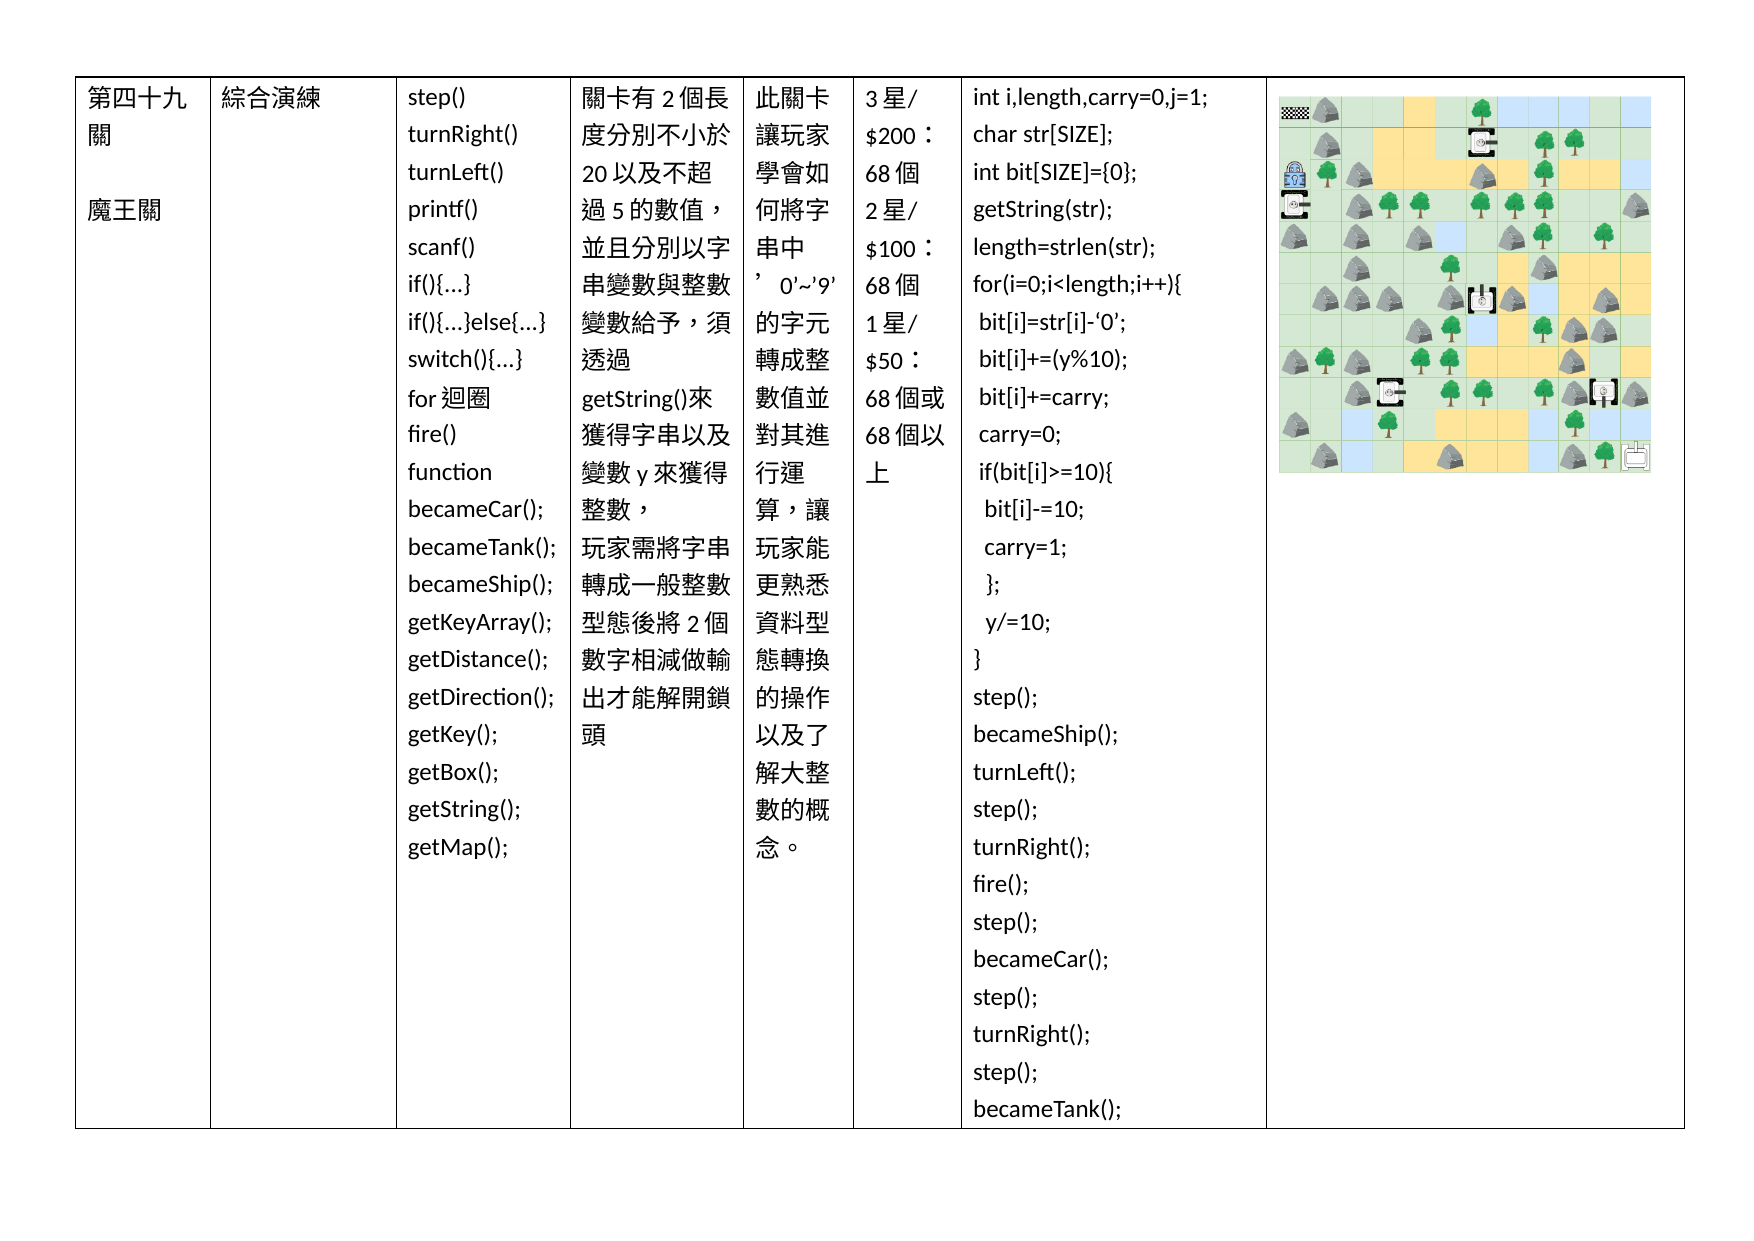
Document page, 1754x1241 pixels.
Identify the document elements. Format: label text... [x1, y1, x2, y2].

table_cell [962, 78, 1266, 1127]
table_cell 綜合演練 [211, 78, 396, 1127]
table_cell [854, 78, 961, 1127]
table_cell 第四十九關 魔王關 [76, 78, 210, 1127]
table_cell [397, 78, 570, 1127]
picture [1278, 95, 1652, 473]
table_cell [571, 78, 743, 1127]
table_cell [1267, 78, 1684, 1127]
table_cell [744, 78, 853, 1127]
